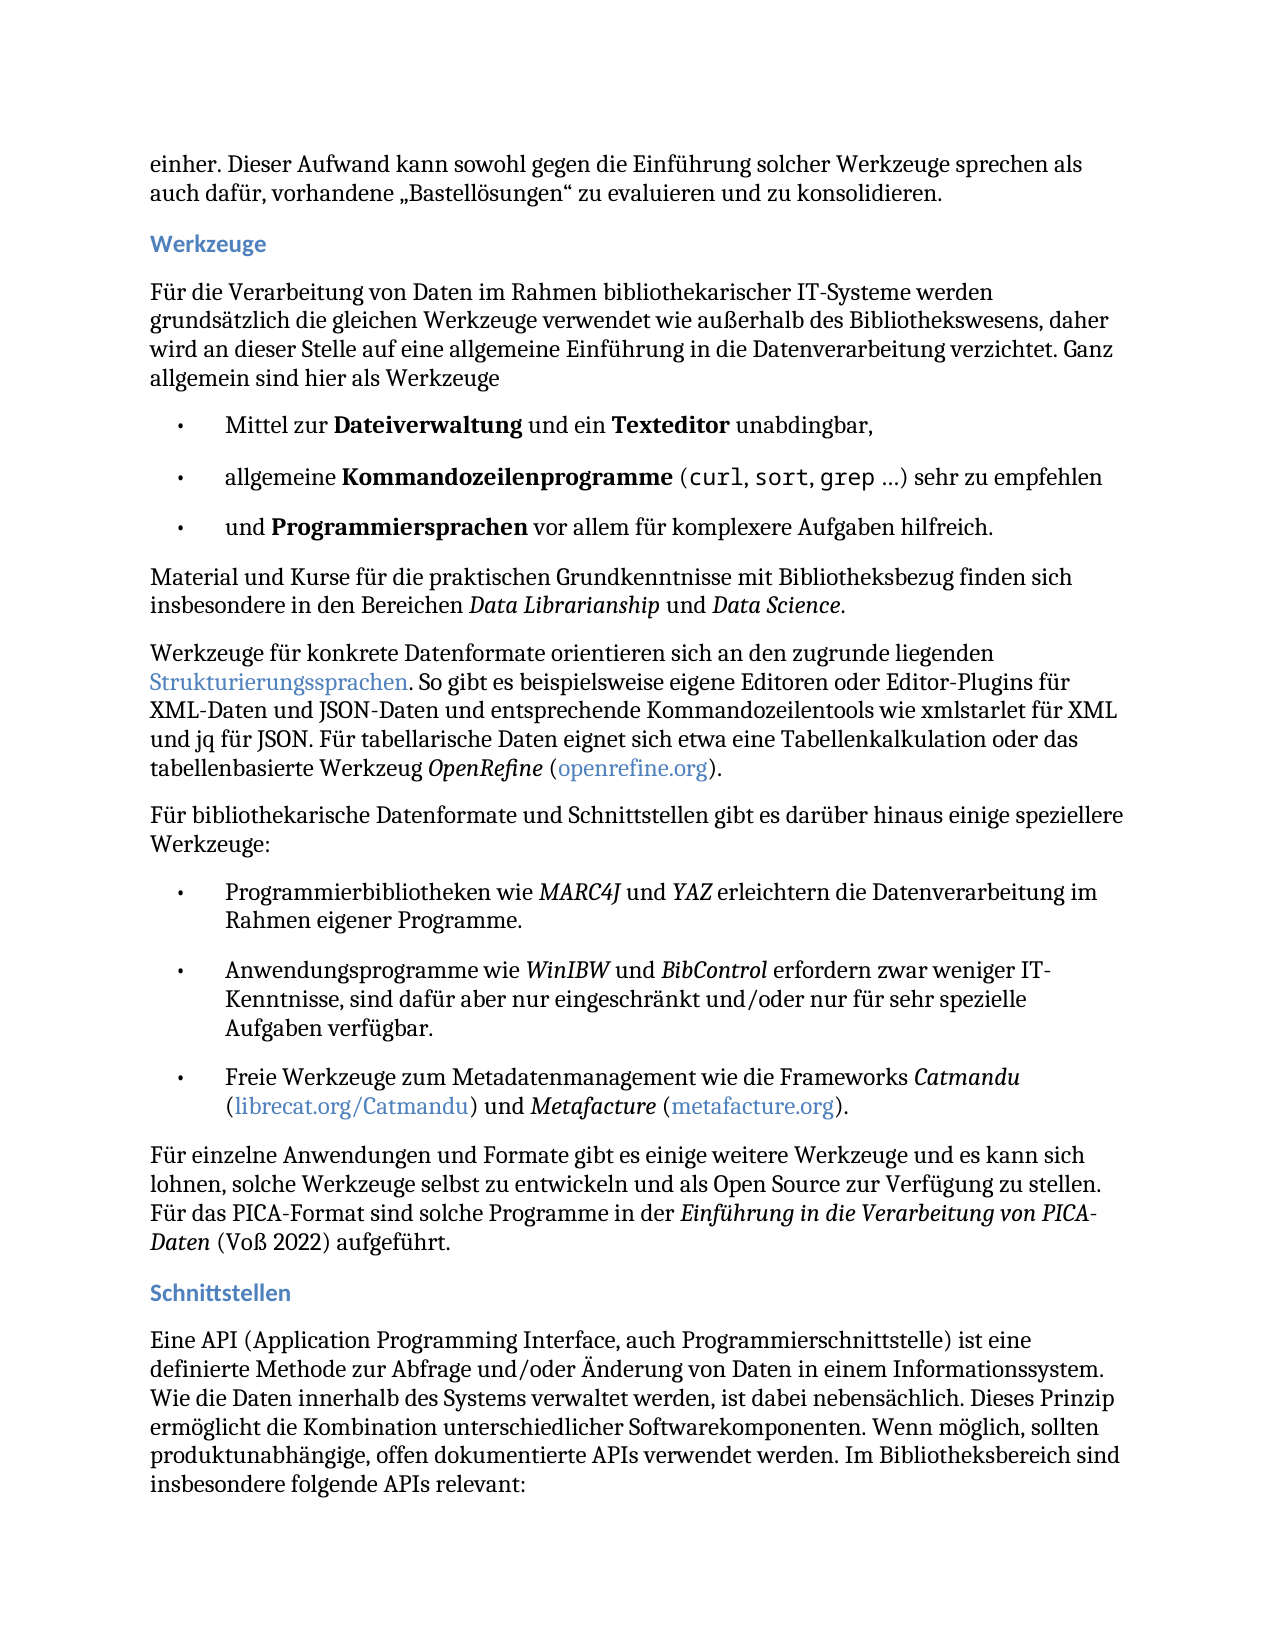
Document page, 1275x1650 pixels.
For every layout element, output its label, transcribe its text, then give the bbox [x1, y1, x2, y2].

text Für bibliothekarische Datenformate und Schnittstellen gibt es darüber hinaus einige speziellere Werkzeuge: [150, 801, 1125, 859]
subtitle Werkzeuge [150, 228, 1125, 259]
subtitle Schnittstellen [150, 1277, 1125, 1308]
text Für die Verarbeitung von Daten im Rahmen bibliothekarischer IT-Systeme werden grundsätzlich die gleichen Werkzeuge verwendet wie außerhalb des Bibliothekswesens, daher wird an dieser Stelle auf eine allgemeine Einführung in die Datenverarbeitung verzichtet. Ganz allgemein sind hier als Werkzeuge [150, 278, 1125, 393]
list und Programmiersprachen vor allem für komplexere Aufgaben hilfreich. [175, 513, 1125, 542]
text Material und Kurse für die praktischen Grundkenntnisse mit Bibliotheksbezug finden sich insbesondere in den Bereichen Data Librarianship und Data Science. [150, 563, 1125, 620]
text Eine API (Application Programming Interface, auch Programmierschnittstelle) ist eine definierte Methode zur Abfrage und/oder Änderung von Daten in einem Informationssystem. Wie die Daten innerhalb des Systems verwaltet werden, ist dabei nebensächlich. Dieses Prinzip ermöglicht die Kombination unterschiedlicher Softwarekomponenten. Wenn möglich, sollten produktunabhängige, offen dokumentierte APIs verwendet werden. Im Bibliotheksbereich sind insbesondere folgende APIs relevant: [150, 1326, 1125, 1499]
list Freie Werkzeuge zum Metadatenmanagement wie die Frameworks Catmandu (librecat.org/Catmandu) und Metafacture (metafacture.org). [175, 1063, 1125, 1121]
text Werkzeuge für konkrete Datenformate orientieren sich an den zugrunde liegenden Strukturierungssprachen. So gibt es beispielsweise eigene Editoren oder Editor-Plugins für XML-Daten und JSON-Daten und entsprechende Kommandozeilentools wie xmlstarlet für XML und jq für JSON. Für tabellarische Daten eignet sich etwa eine Tabellenkalkulation oder das tabellenbasierte Werkzeug OpenRefine (openrefine.org). [150, 639, 1125, 783]
list allgemeine Kommandozeilenprogramme (curl, sort, grep …) sehr zu empfehlen [175, 461, 1125, 492]
list Anwendungsprogramme wie WinIBW und BibControl erfordern zwar weniger IT-Kenntnisse, sind dafür aber nur eingeschränkt und/oder nur für sehr spezielle Aufgaben verfügbar. [175, 956, 1125, 1042]
text Für einzelne Anwendungen und Formate gibt es einige weitere Werkzeuge und es kann sich lohnen, solche Werkzeuge selbst zu entwickeln und als Open Source zur Verfügung zu stellen. Für das PICA-Format sind solche Programme in der Einführung in die Verarbeitung von PICA-Daten (Voß 2022) aufgeführt. [150, 1141, 1125, 1256]
list Mittel zur Dateiverwaltung und ein Texteditor unabdingbar, [175, 411, 1125, 440]
list Programmierbibliotheken wie MARC4J und YAZ erleichtern die Datenverarbeitung im Rahmen eigener Programme. [175, 878, 1125, 935]
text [150, 150, 1125, 207]
